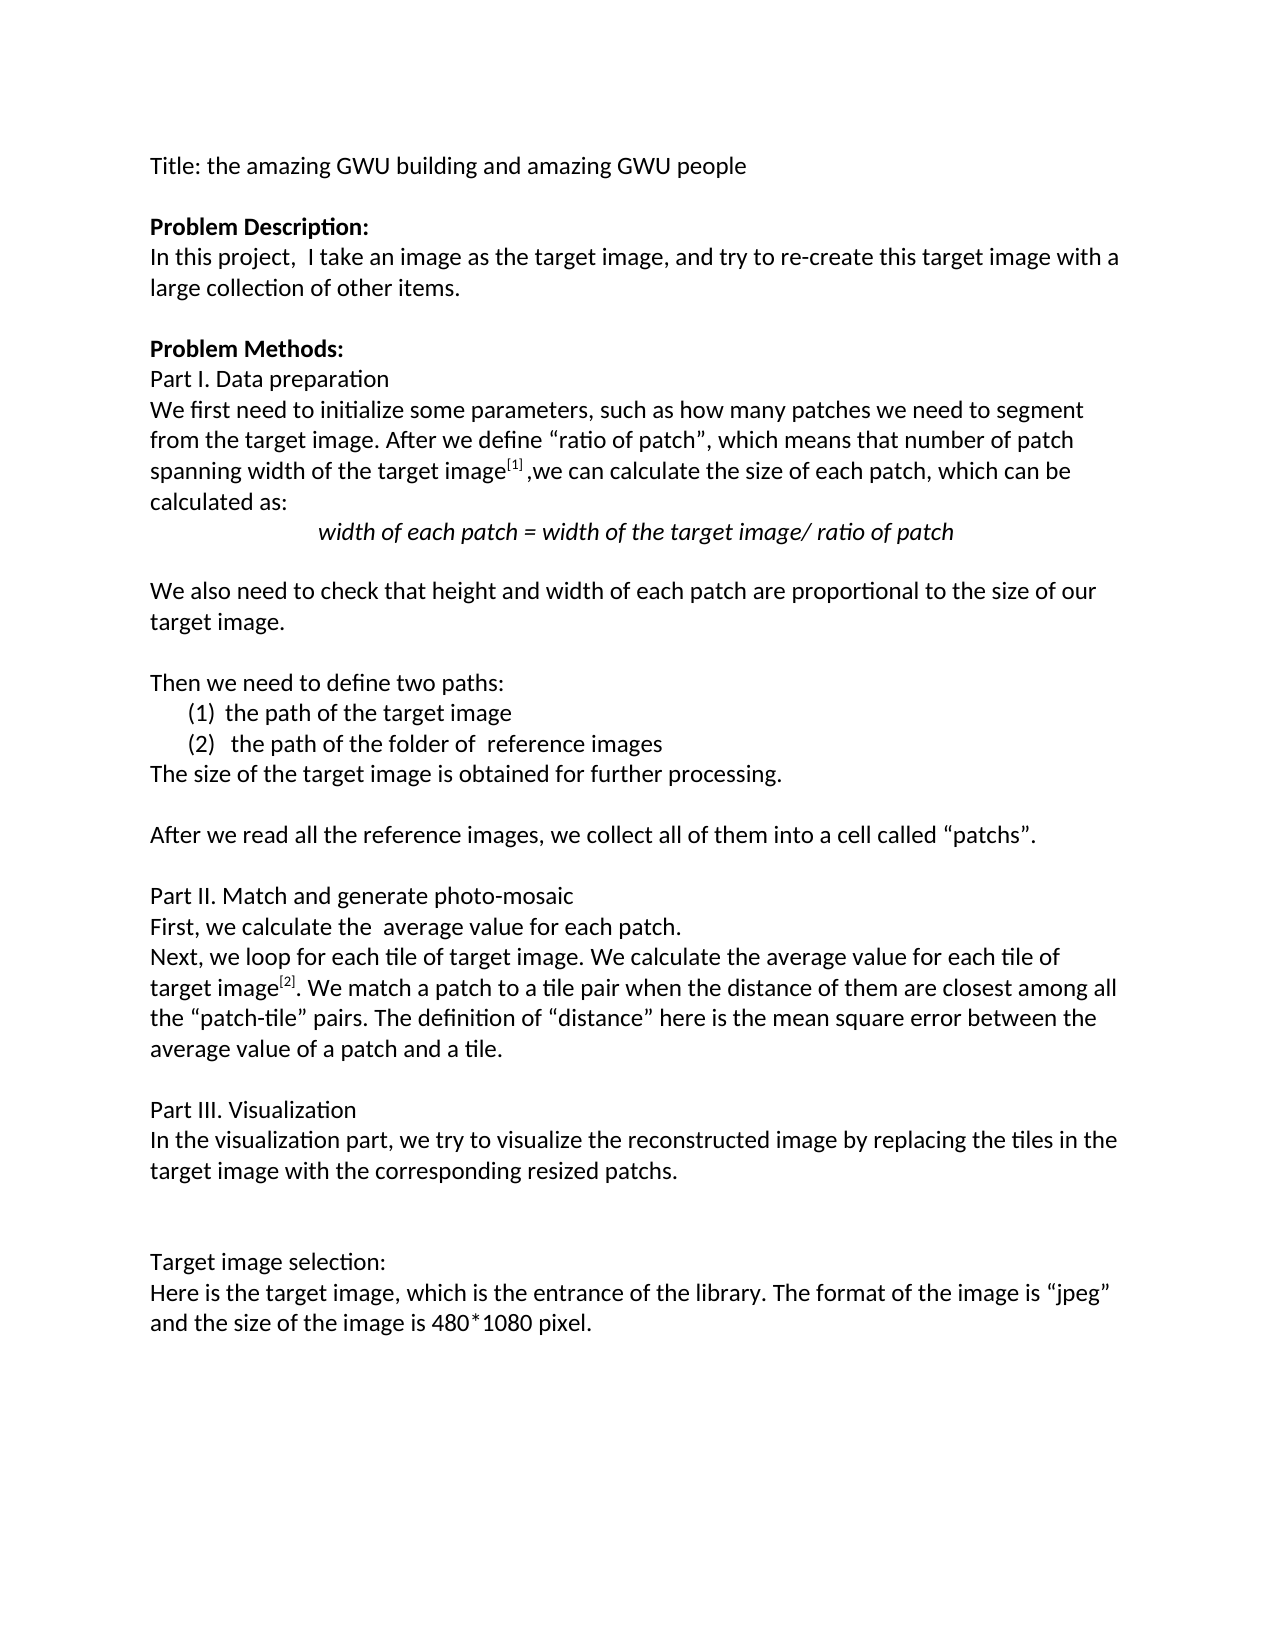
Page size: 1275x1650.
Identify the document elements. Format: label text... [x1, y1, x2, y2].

text Part I. Data preparation [150, 364, 1125, 394]
text Here is the target image, which is the entrance of the library. The format of the image is “jpeg” and the size of the image is 480*1080 pixel. [150, 1277, 1125, 1338]
list the path of the folder of reference images [187, 728, 1125, 758]
text Part II. Match and generate photo-mosaic [150, 880, 1125, 911]
text After we read all the reference images, we collect all of them into a cell called “patchs”. [150, 819, 1125, 850]
text Next, we loop for each tile of target image. We calculate the average value for each tile of target image[2]. We match a patch to a tile pair when the distance of them are closest among all the “patch-tile” pairs. The definition of “distance” here is the mean square error between the average value of a patch and a tile. [150, 941, 1125, 1063]
list the path of the target image [187, 697, 1125, 728]
text Then we need to define two paths: [150, 667, 1125, 697]
text Part III. Visualization [150, 1094, 1125, 1124]
text Problem Description: [150, 211, 1125, 242]
text Problem Methods: [150, 333, 1125, 364]
text In the visualization part, we try to visualize the reconstructed image by replacing the tiles in the target image with the corresponding resized patchs. [150, 1124, 1125, 1186]
text Title: the amazing GWU building and amazing GWU people [150, 150, 1125, 181]
text We also need to check that height and width of each patch are proportional to the size of our target image. [150, 575, 1125, 636]
text width of each patch = width of the target image/ ratio of patch [150, 516, 1125, 547]
text Target image selection: [150, 1247, 1125, 1277]
text First, we calculate the average value for each patch. [150, 911, 1125, 941]
text We first need to initialize some parameters, such as how many patches we need to segment from the target image. After we define “ratio of patch”, which means that number of patch spanning width of the target image[1] ,we can calculate the size of each patch, which can be calculated as: [150, 394, 1125, 516]
text The size of the target image is obtained for further processing. [150, 758, 1125, 789]
text In this project, I take an image as the target image, and try to re-create this target image with a large collection of other items. [150, 242, 1125, 303]
